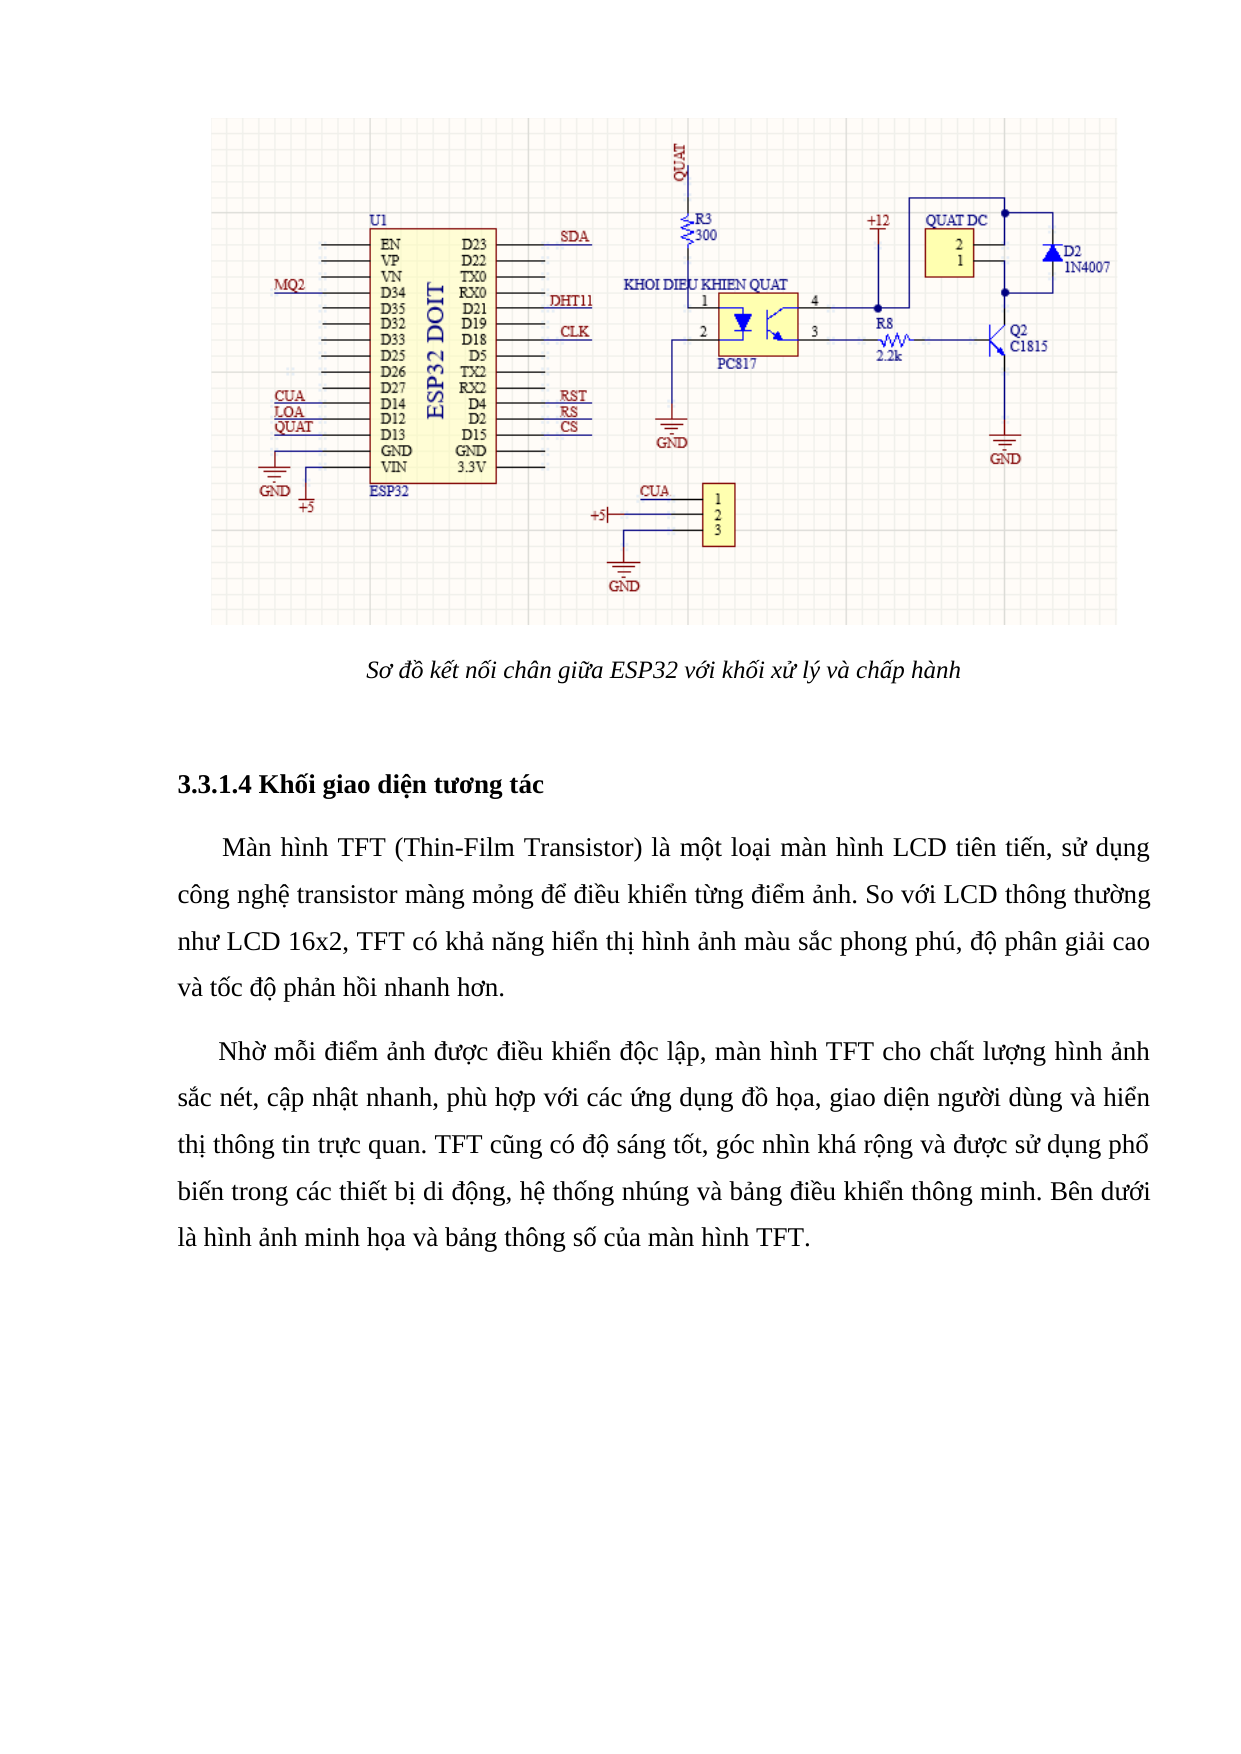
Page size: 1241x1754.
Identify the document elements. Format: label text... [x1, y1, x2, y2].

picture [211, 118, 1118, 625]
text 3.3.1.4 Khối giao diện tương tác [177, 768, 1152, 799]
text Sơ đồ kết nối chân giữa ESP32 với khối xử lý và chấp hành [187, 655, 1143, 684]
text Nhờ mỗi điểm ảnh được điều khiển độc lập, màn hình TFT cho chất lượng hình ảnh sắc nét, cập nhật nhanh, phù hợp với các ứng dụng đồ họa, giao diện người dùng và hiển thị thông tin trực quan. TFT cũng có độ sáng tốt, góc nhìn khá rộng và được sử dụng phổ biến trong các thiết bị di động, hệ thống nhúng và bảng điều khiển thông minh. Bên dưới là hình ảnh minh họa và bảng thông số của màn hình TFT. [177, 1035, 1152, 1252]
text Màn hình TFT (Thin-Film Transistor) là một loại màn hình LCD tiên tiến, sử dụng công nghệ transistor màng mỏng để điều khiển từng điểm ảnh. So với LCD thông thường như LCD 16x2, TFT có khả năng hiển thị hình ảnh màu sắc phong phú, độ phân giải cao và tốc độ phản hồi nhanh hơn. [177, 831, 1152, 1002]
